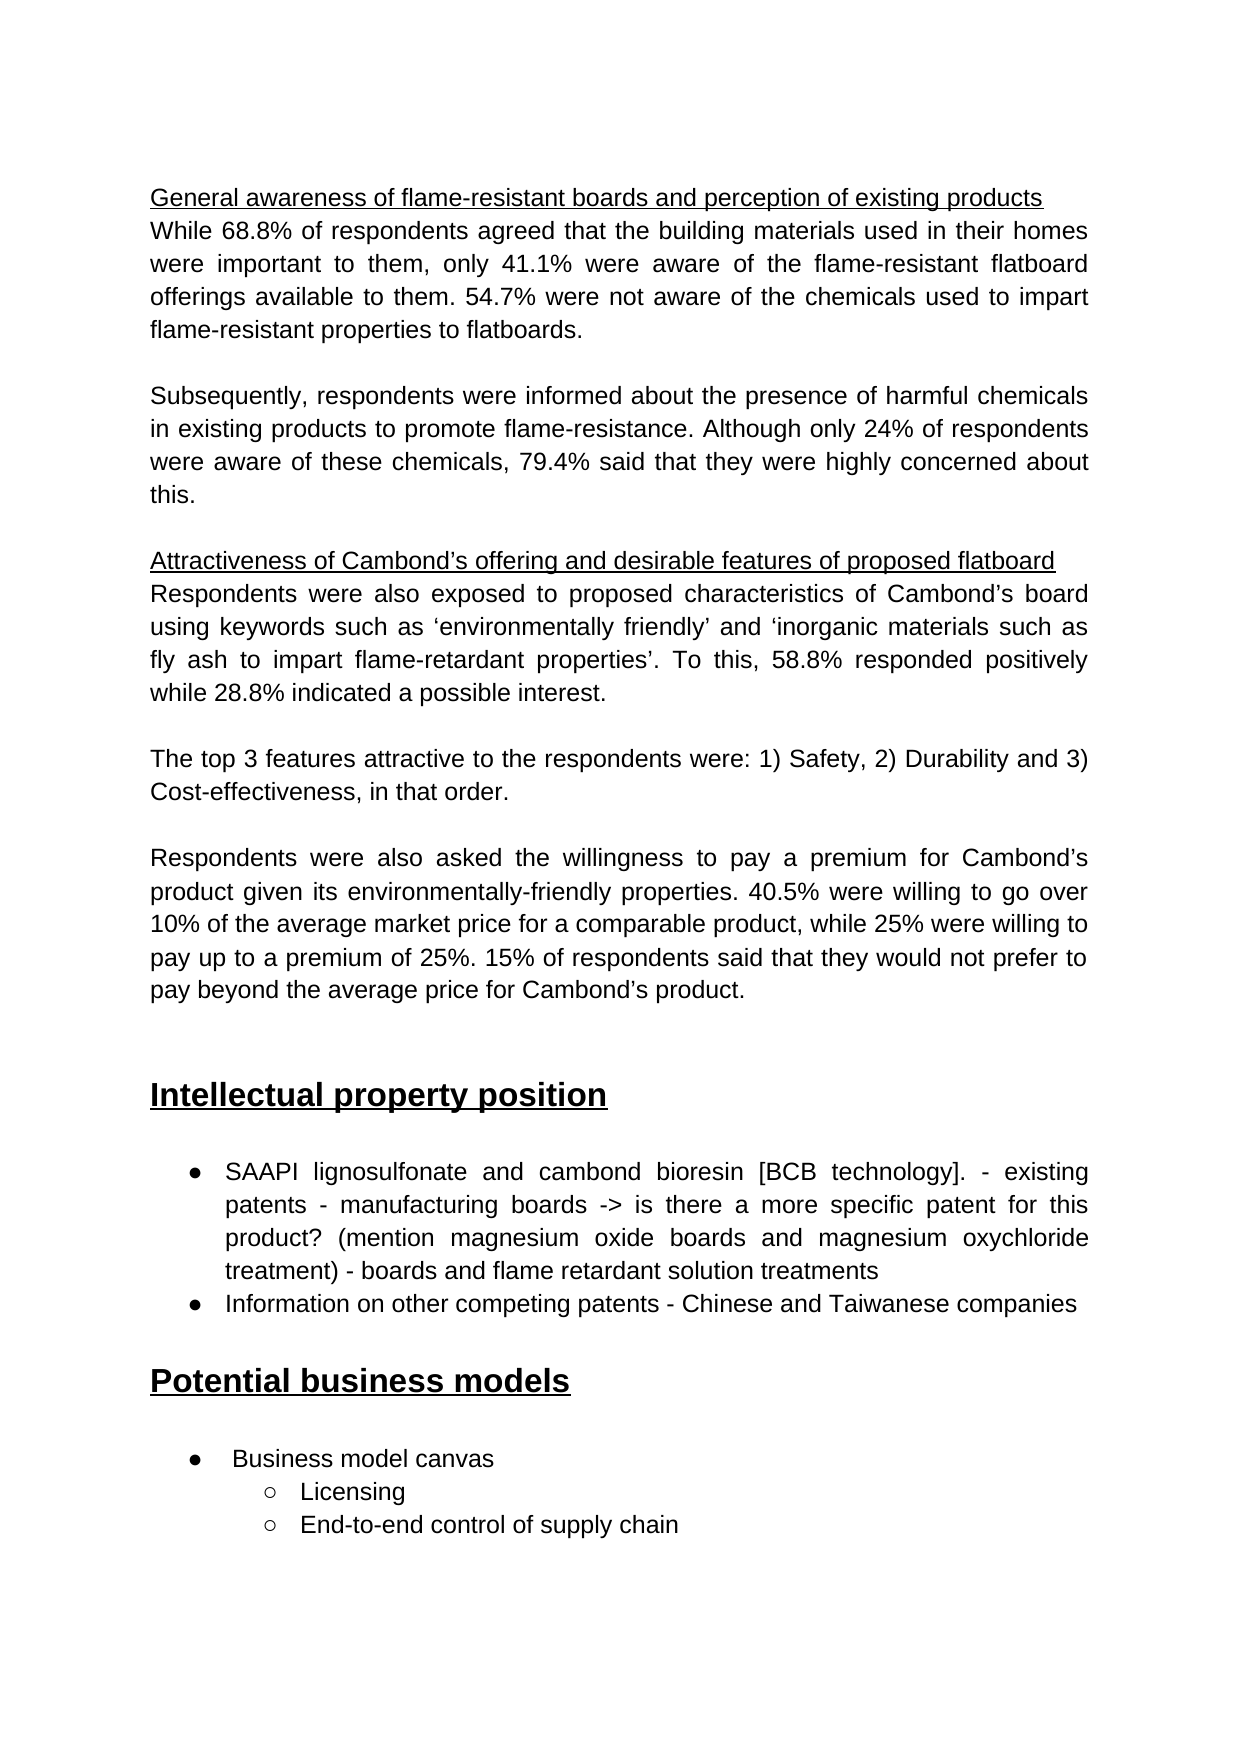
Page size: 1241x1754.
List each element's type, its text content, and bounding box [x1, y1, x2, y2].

text The top 3 features attractive to the respondents were: 1) Safety, 2) Durability and 3) Cost-effectiveness, in that order. [150, 744, 1090, 806]
list Licensing [262, 1477, 1090, 1505]
text Intellectual property position [150, 1074, 1090, 1113]
text Subsequently, respondents were informed about the presence of harmful chemicals in existing products to promote flame-resistance. Although only 24% of respondents were aware of these chemicals, 79.4% said that they were highly concerned about this. [150, 381, 1090, 509]
list End-to-end control of supply chain [262, 1510, 1090, 1538]
list Business model canvas [187, 1444, 1090, 1472]
text General awareness of flame-resistant boards and perception of existing products [150, 183, 1090, 212]
text While 68.8% of respondents agreed that the building materials used in their homes were important to them, only 41.1% were aware of the flame-resistant flatboard offerings available to them. 54.7% were not aware of the chemicals used to impart flame-resistant properties to flatboards. [150, 216, 1090, 344]
list Information on other competing patents - Chinese and Taiwanese companies [187, 1289, 1090, 1318]
text Attractiveness of Cambond’s offering and desirable features of proposed flatboard [150, 546, 1090, 575]
text Respondents were also asked the willingness to pay a premium for Cambond’s product given its environmentally-friendly properties. 40.5% were willing to go over 10% of the average market price for a comparable product, while 25% were willing to pay up to a premium of 25%. 15% of respondents said that they would not prefer to pay beyond the average price for Cambond’s product. [150, 843, 1090, 1004]
text Respondents were also exposed to proposed characteristics of Cambond’s board using keywords such as ‘environmentally friendly’ and ‘inorganic materials such as fly ash to impart flame-retardant properties’. To this, 58.8% responded positively while 28.8% indicated a possible interest. [150, 579, 1090, 707]
list SAAPI lignosulfonate and cambond bioresin [BCB technology]. - existing patents - manufacturing boards -> is there a more specific patent for this product? (mention magnesium oxide boards and magnesium oxychloride treatment) - boards and flame retardant solution treatments [187, 1157, 1090, 1285]
text Potential business models [150, 1361, 1090, 1399]
